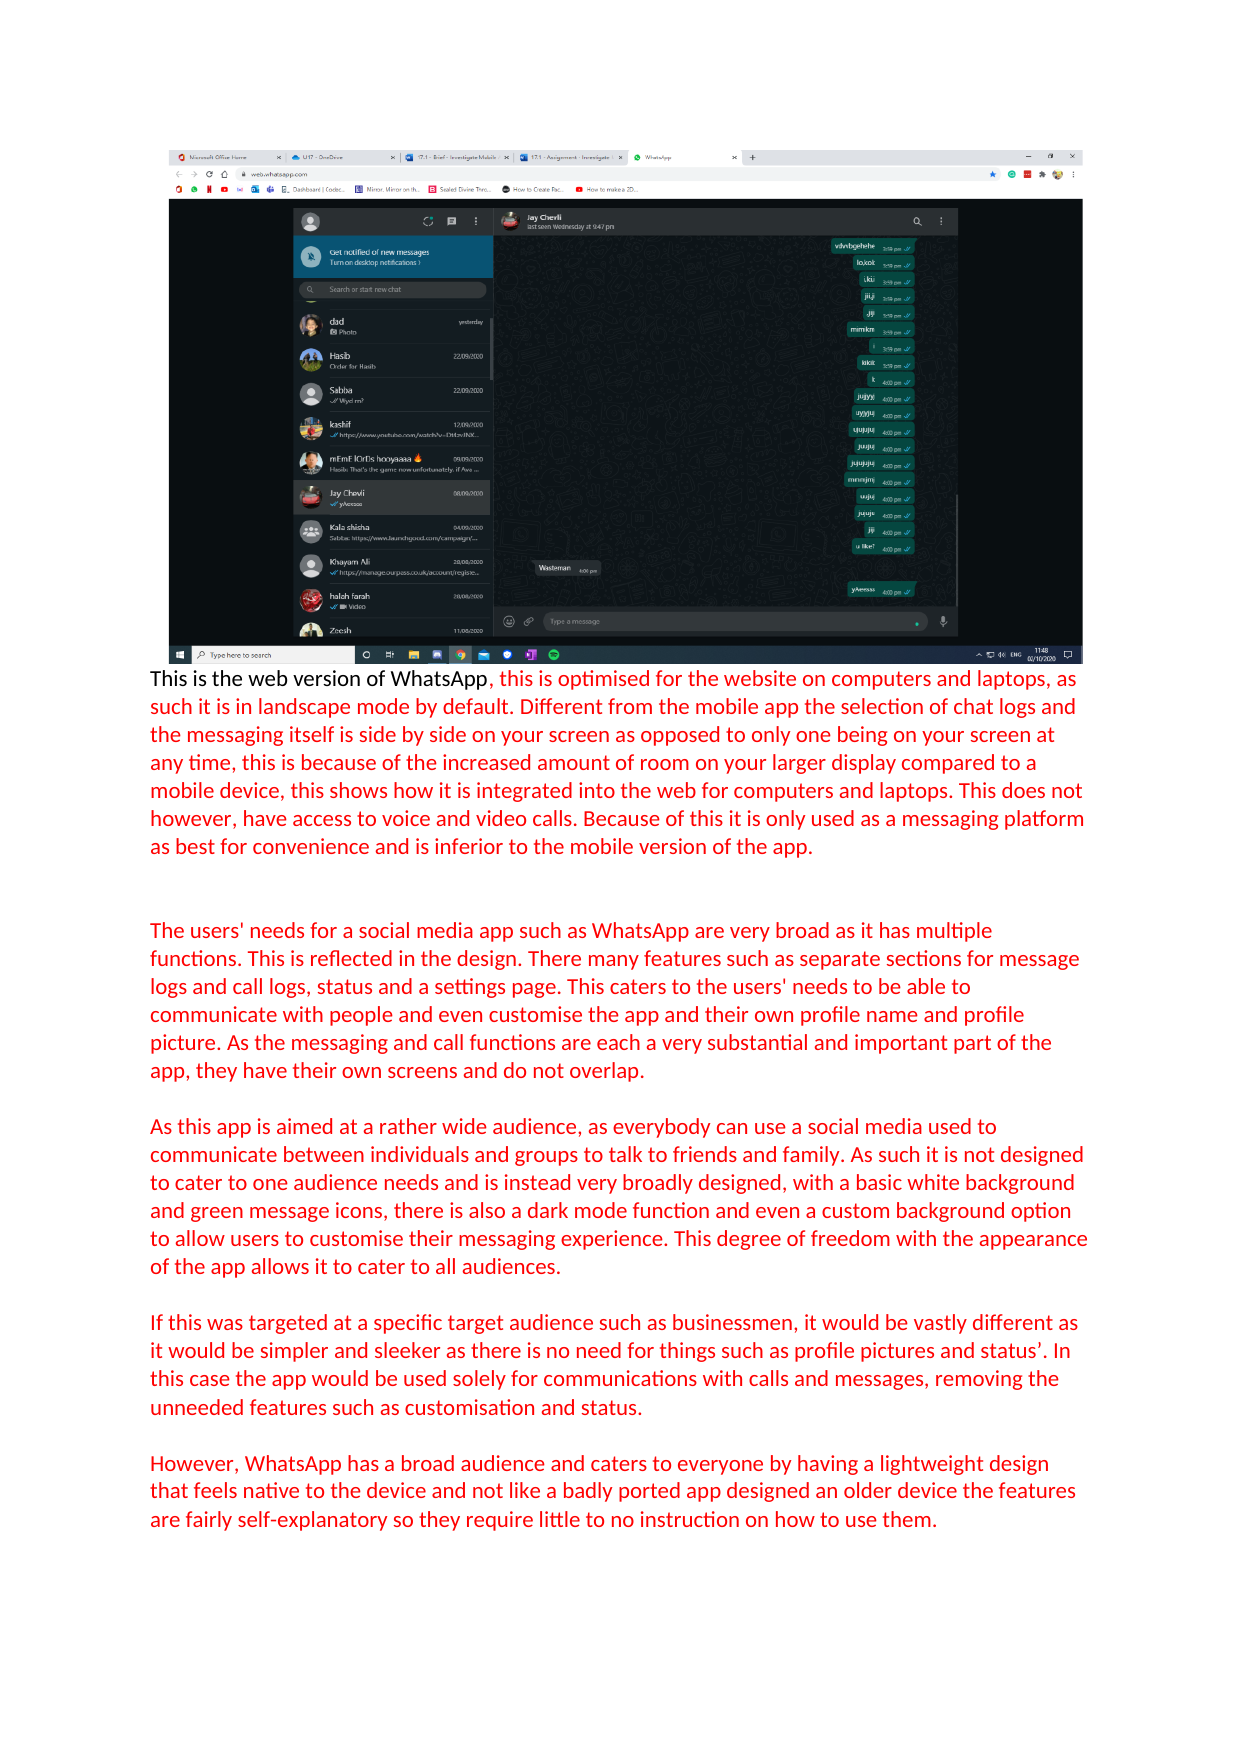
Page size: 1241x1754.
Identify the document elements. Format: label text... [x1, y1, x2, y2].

text The users' needs for a social media app such as WhatsApp are very broad as it has multiple functions. This is reflected in the design. There many features such as separate sections for message logs and call logs, status and a settings page. This caters to the users' needs to be able to communicate with people and even customise the app and their own profile name and profile picture. As the messaging and call functions are each a very substantial and important part of the app, they have their own screens and do not overlap. [150, 916, 1090, 1084]
text However, WhatsApp has a broad audience and caters to everyone by having a lightweight design that feels native to the device and not like a badly ported app designed an older device the features are fairly self-explanatory so they require little to no instruction on how to use them. [150, 1449, 1090, 1533]
text This is the web version of WhatsApp, this is optimised for the website on computers and laptops, as such it is in landscape mode by default. Different from the mobile app the selection of chat logs and the messaging itself is side by side on your screen as opposed to only one being on your screen at any time, this is because of the increased amount of room on your larger display compared to a mobile device, this shows how it is integrated into the web for computers and laptops. This does not however, have access to voice and video calls. Because of this it is only used as a messaging platform as best for convenience and is inferior to the mobile version of the app. [150, 664, 1090, 860]
text As this app is aimed at a rather wide audience, as everybody can use a social media used to communicate between individuals and groups to talk to friends and family. As such it is not designed to cater to one audience needs and is instead very broadly designed, with a basic white background and green message icons, there is also a dark mode function and even a custom background option to allow users to customise their messaging experience. This degree of freedom with the appearance of the app allows it to cater to all audiences. [150, 1112, 1090, 1281]
text If this was targeted at a specific target audience such as businessmen, it would be vastly different as it would be simpler and sleeker as there is no need for things such as profile pictures and status’. In this case the app would be used solely for communications with calls and messages, removing the unneeded features such as customisation and status. [150, 1308, 1090, 1421]
